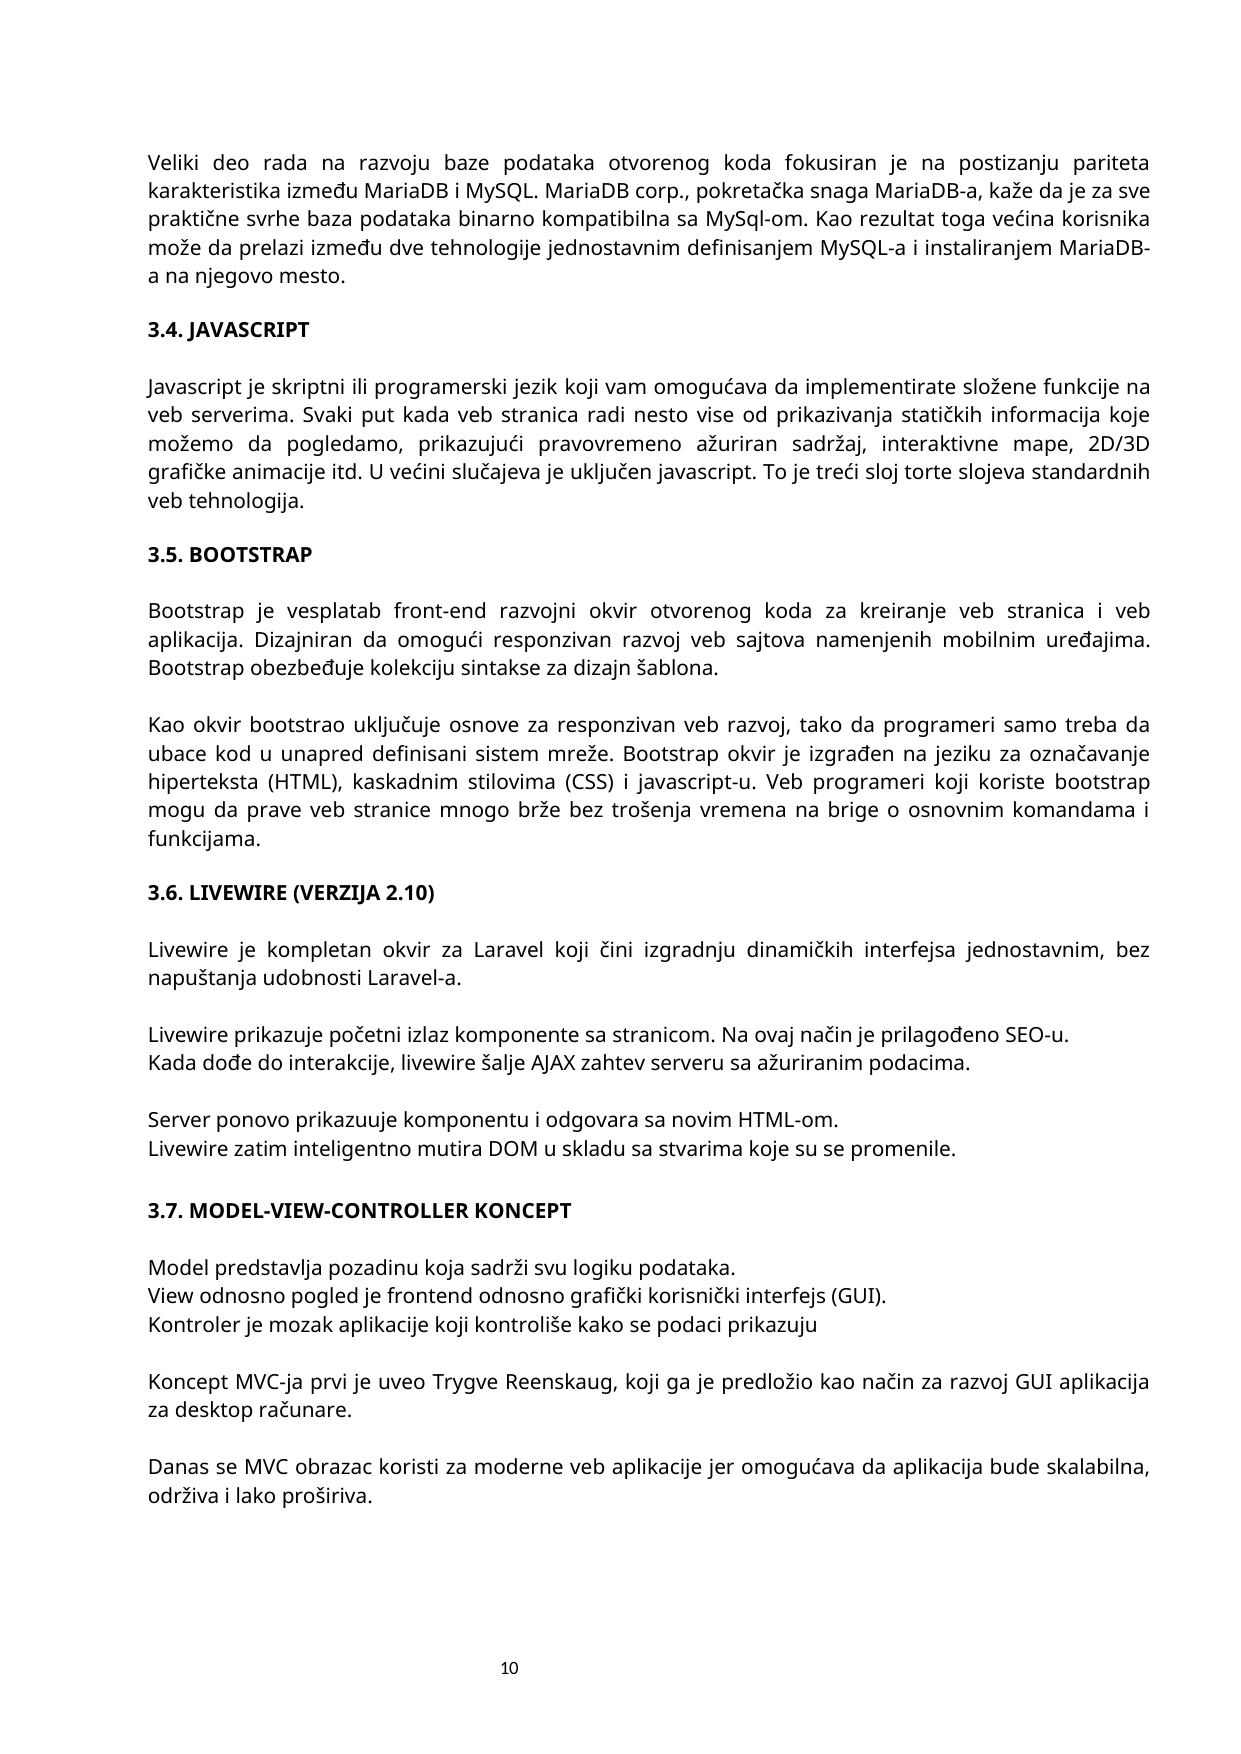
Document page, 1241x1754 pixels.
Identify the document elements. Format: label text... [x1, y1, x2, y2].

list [148, 1196, 1152, 1538]
list JAVASCRIPT Javascript je skriptni ili programerski jezik koji vam omogućava da implementirate složene funkcije na veb serverima. Svaki put kada veb stranica radi nesto vise od prikazivanja statičkih informacija koje možemo da pogledamo, prikazujući pravovremeno ažuriran sadržaj, interaktivne mape, 2D/3D grafičke animacije itd. U većini slučajeva je uključen javascript. To je treći sloj torte slojeva standardnih veb tehnologija. [148, 315, 1152, 540]
list BOOTSTRAP Bootstrap je vesplatab front-end razvojni okvir otvorenog koda za kreiranje veb stranica i veb aplikacija. Dizajniran da omogući responzivan razvoj veb sajtova namenjenih mobilnim uređajima. Bootstrap obezbeđuje kolekciju sintakse za dizajn šablona. Kao okvir bootstrao uključuje osnove za responzivan veb razvoj, tako da programeri samo treba da ubace kod u unapred definisani sistem mreže. Bootstrap okvir je izgrađen na jeziku za označavanje hiperteksta (HTML), kaskadnim stilovima (CSS) i javascript-u. Veb programeri koji koriste bootstrap mogu da prave veb stranice mnogo brže bez trošenja vremena na brige o osnovnim komandama i funkcijama. [148, 540, 1152, 878]
list Veliki deo rada na razvoju baze podataka otvorenog koda fokusiran je na postizanju pariteta karakteristika između MariaDB i MySQL. MariaDB corp., pokretačka snaga MariaDB-a, kaže da je za sve praktične svrhe baza podataka binarno kompatibilna sa MySql-om. Kao rezultat toga većina korisnika može da prelazi između dve tehnologije jednostavnim definisanjem MySQL-a i instaliranjem MariaDB-a na njegovo mesto. [148, 148, 1152, 315]
list LIVEWIRE (VERZIJA 2.10) Livewire je kompletan okvir za Laravel koji čini izgradnju dinamičkih interfejsa jednostavnim, bez napuštanja udobnosti Laravel-a. Livewire prikazuje početni izlaz komponente sa stranicom. Na ovaj način je prilagođeno SEO-u. Kada dođe do interakcije, livewire šalje AJAX zahtev serveru sa ažuriranim podacima. Server ponovo prikazuuje komponentu i odgovara sa novim HTML-om. Livewire zatim inteligentno mutira DOM u skladu sa stvarima koje su se promenile. [148, 878, 1152, 1162]
